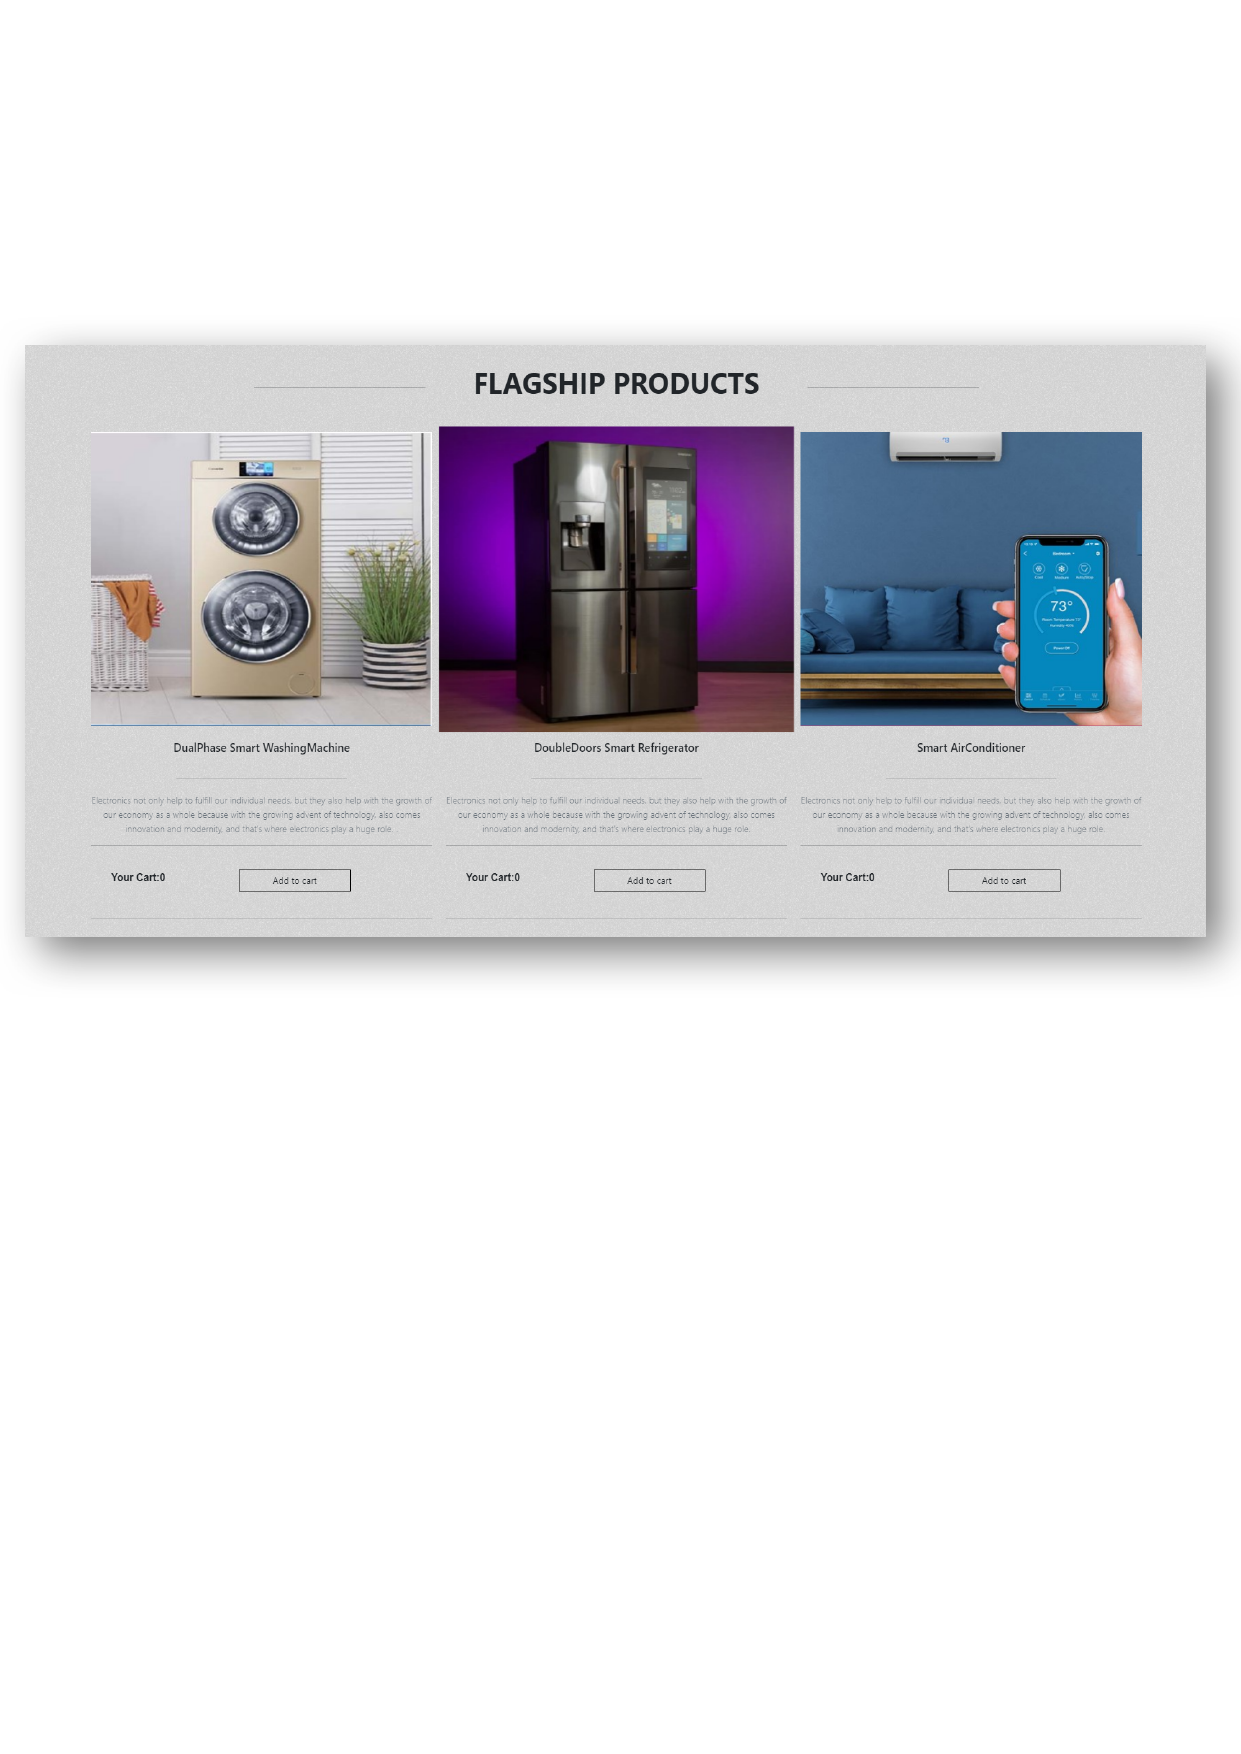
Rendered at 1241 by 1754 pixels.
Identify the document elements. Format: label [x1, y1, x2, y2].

picture [25, 345, 1206, 937]
